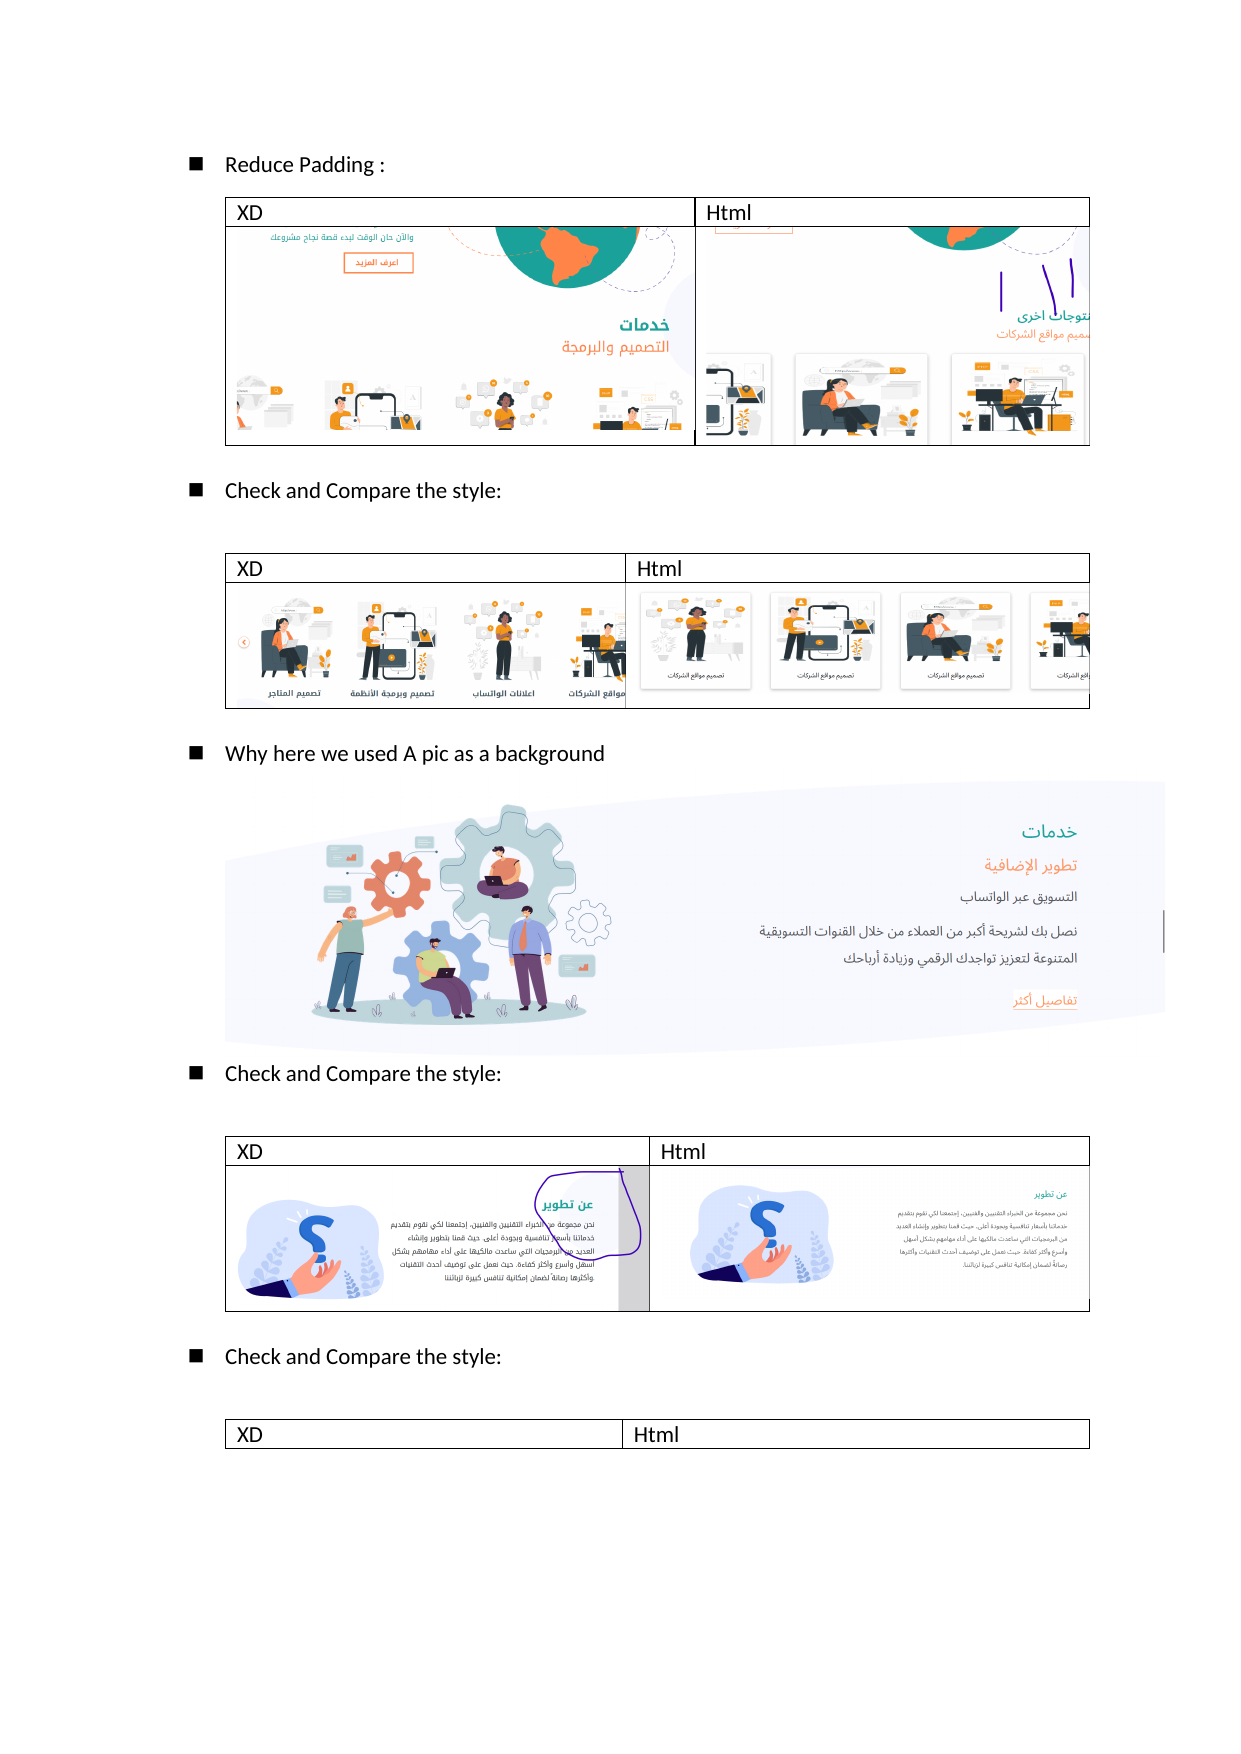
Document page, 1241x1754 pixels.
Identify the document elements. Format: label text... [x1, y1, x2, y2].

table_header Html [696, 198, 1089, 226]
list Check and Compare the style: [187, 1342, 1090, 1370]
table_cell [696, 227, 706, 445]
table_header XD [226, 198, 694, 226]
table_cell [226, 1166, 236, 1311]
table_header Html [623, 1420, 1089, 1448]
list Reduce Padding : [187, 150, 1090, 178]
table_cell [226, 227, 694, 445]
table_cell [226, 583, 236, 708]
picture [236, 583, 626, 708]
table_header Html [650, 1137, 1089, 1165]
picture [636, 583, 1090, 694]
picture [706, 227, 1090, 445]
picture [660, 1166, 1090, 1299]
list Check and Compare the style: [187, 1059, 1090, 1087]
table_cell [650, 1166, 1089, 1311]
list Why here we used A pic as a background [187, 739, 1090, 767]
table_header XD [226, 554, 625, 582]
list Check and Compare the style: [187, 476, 1090, 504]
table_header XD [226, 1420, 622, 1448]
table_cell [626, 583, 1089, 708]
table_header Html [626, 554, 1089, 582]
table_header XD [226, 1137, 649, 1165]
picture [236, 227, 696, 430]
picture [225, 769, 1166, 1057]
picture [236, 1166, 650, 1311]
